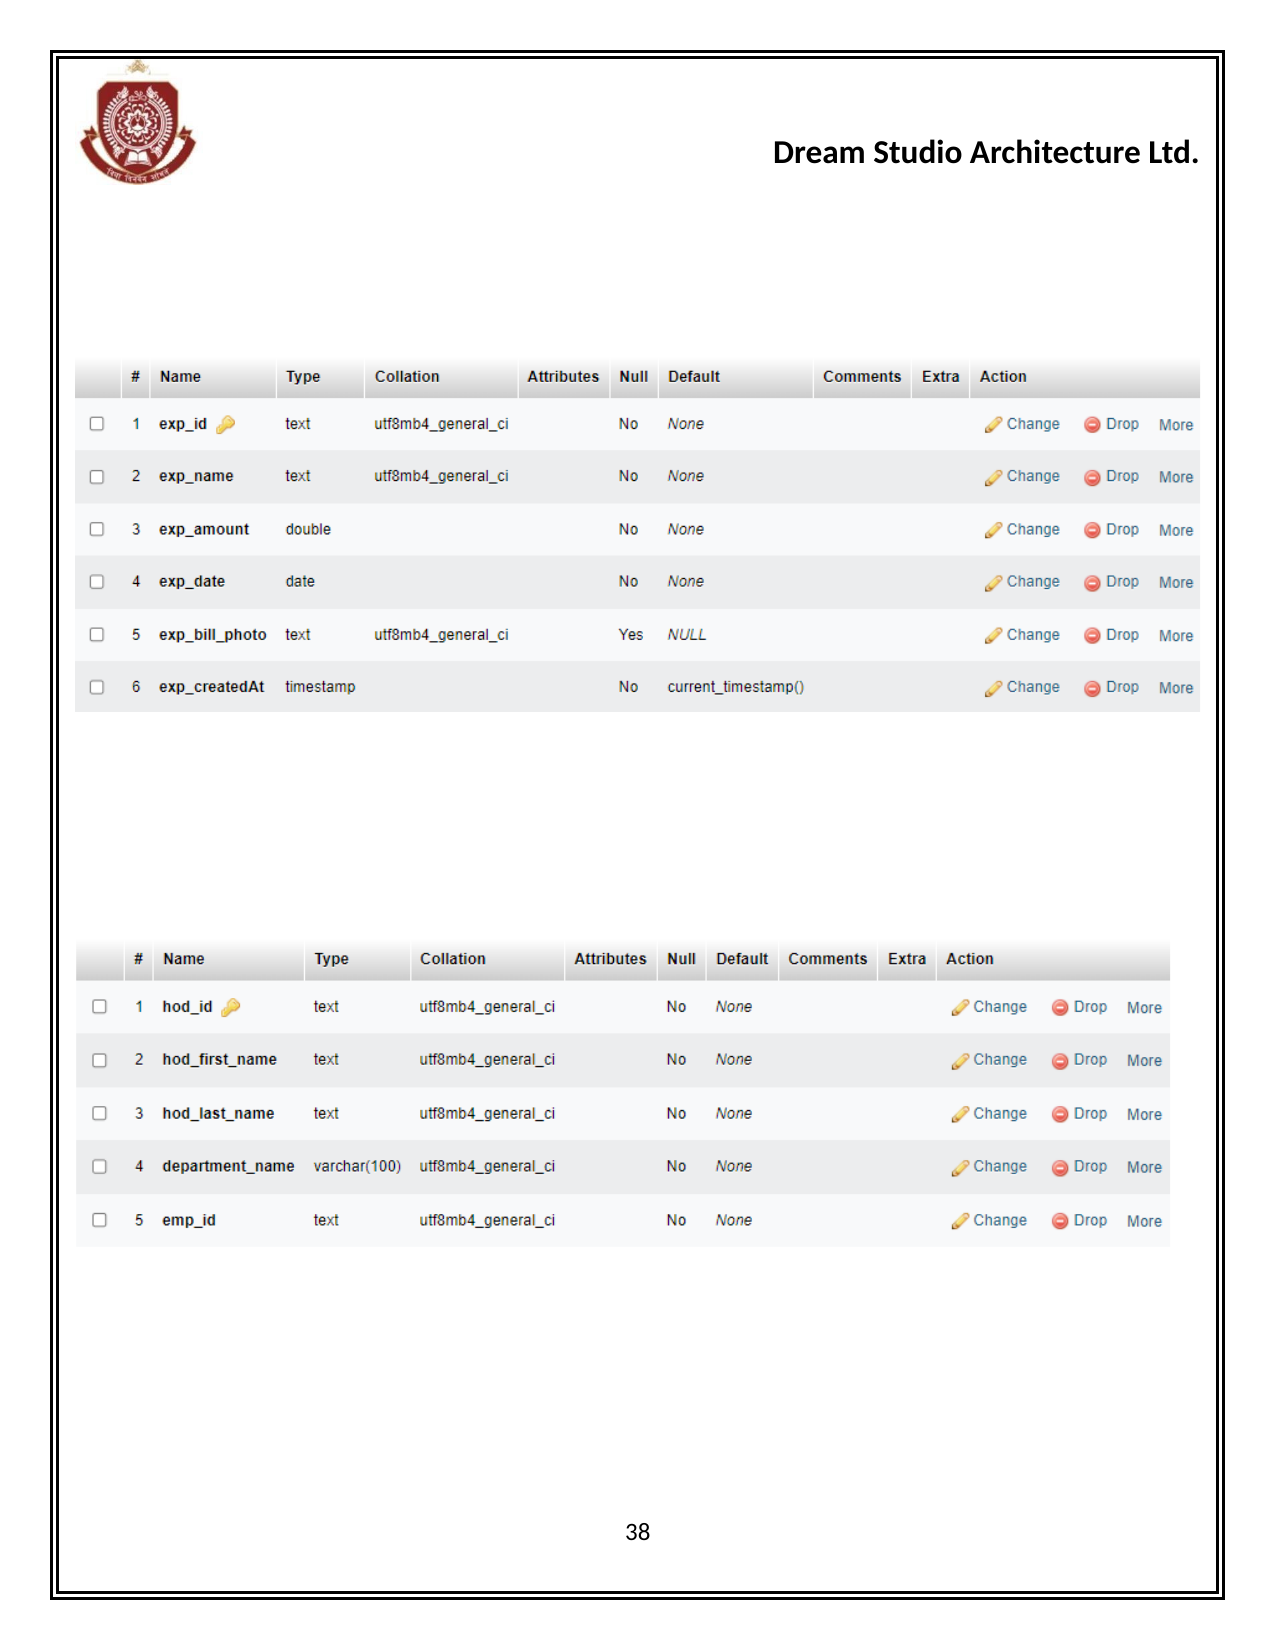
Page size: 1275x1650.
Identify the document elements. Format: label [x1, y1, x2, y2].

picture [75, 356, 1200, 712]
picture [75, 59, 203, 185]
picture [75, 939, 1171, 1262]
